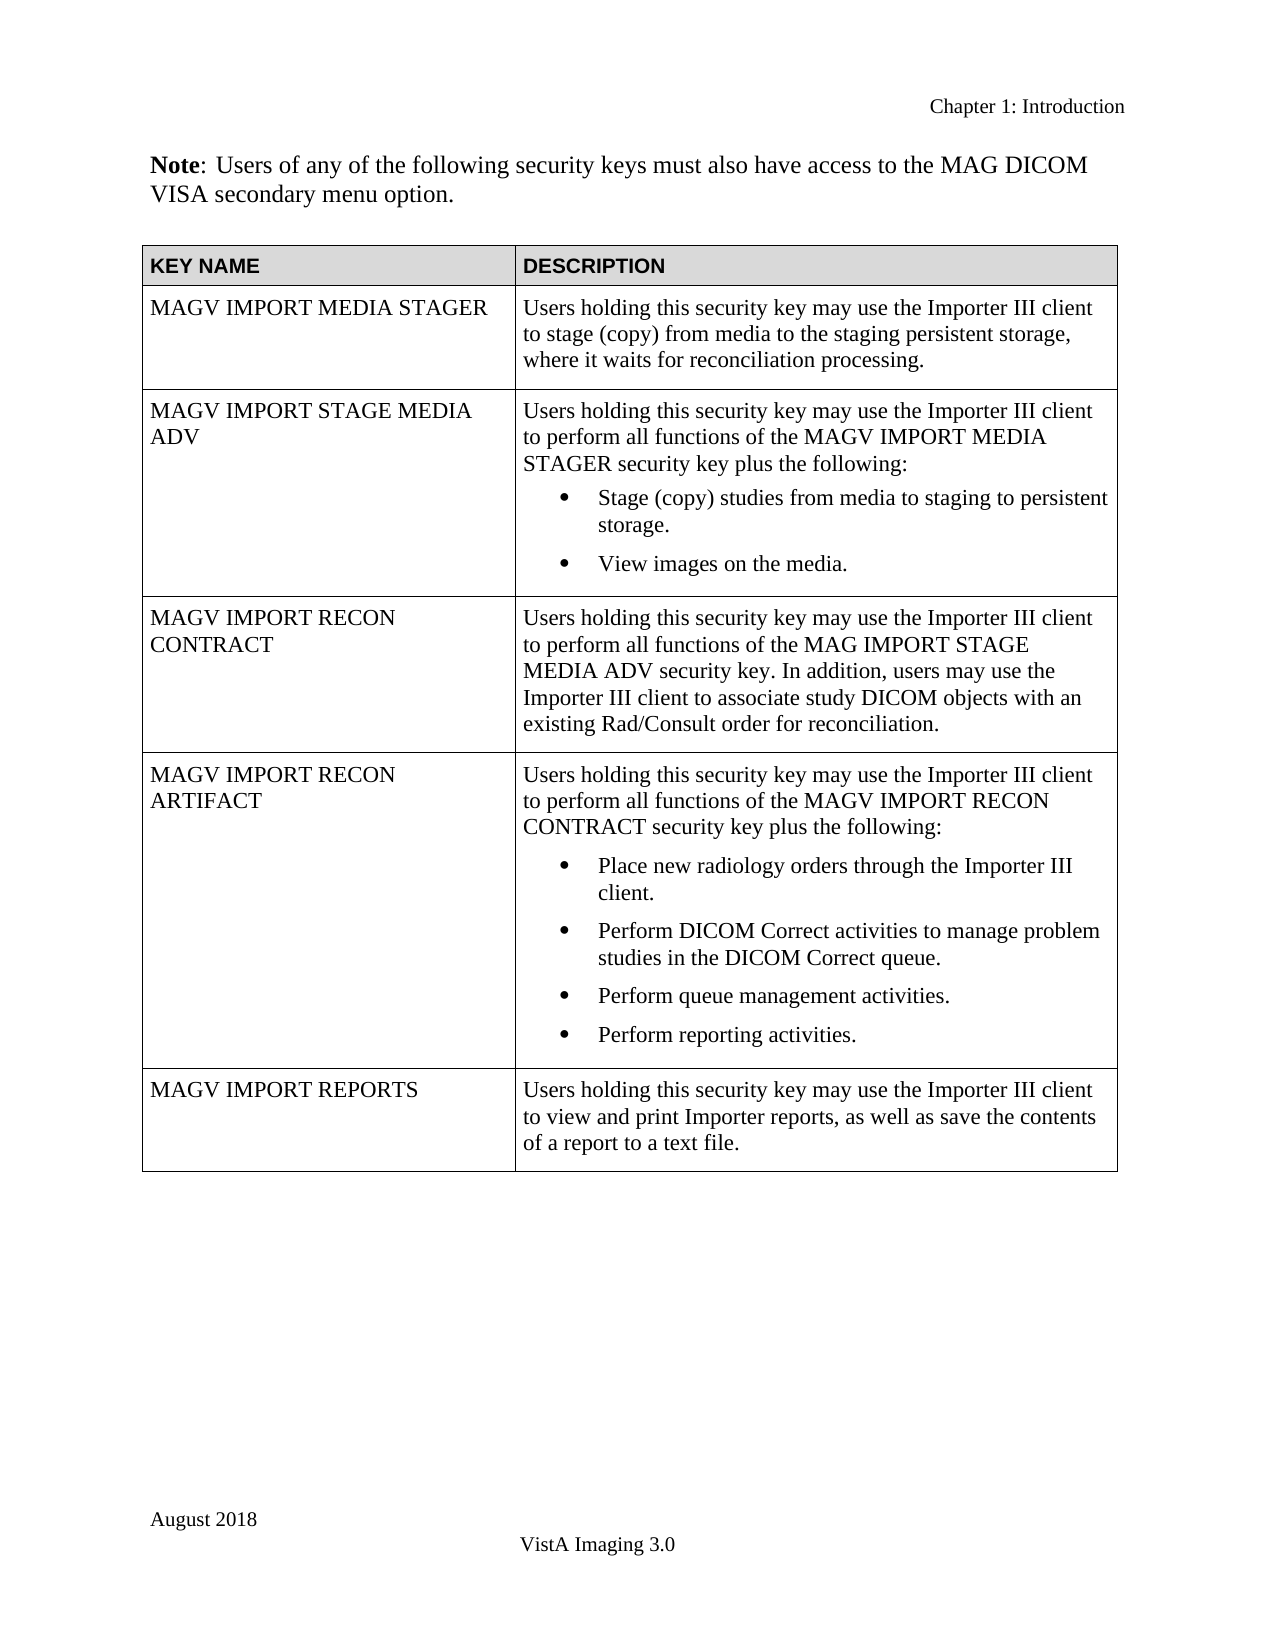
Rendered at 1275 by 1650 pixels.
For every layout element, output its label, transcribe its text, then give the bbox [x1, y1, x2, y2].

table_cell Users holding this security key may use the Importer III client to perform all functions of the MAGV IMPORT RECON CONTRACT security key plus the following: Place new radiology orders through the Importer III client. Perform DICOM Correct activities to manage problem studies in the DICOM Correct queue. Perform queue management activities. Perform reporting activities. [516, 753, 1117, 1068]
table_cell Users holding this security key may use the Importer III client to perform all functions of the MAGV IMPORT MEDIA STAGER security key plus the following: Stage (copy) studies from media to staging to persistent storage. View images on the media. [516, 390, 1117, 596]
table_cell MAGV IMPORT STAGE MEDIA ADV [143, 390, 515, 596]
table_cell Users holding this security key may use the Importer III client to view and print Importer reports, as well as save the contents of a report to a text file. [516, 1069, 1117, 1171]
table_header KEY NAME [143, 246, 515, 285]
table_cell MAGV IMPORT RECON ARTIFACT [143, 753, 515, 1068]
subtitle Note: Users of any of the following security keys must also have access to the MAG DICOM VISA secondary menu option. [150, 150, 1125, 207]
table_header DESCRIPTION [516, 246, 1117, 285]
table_cell MAGV IMPORT RECON CONTRACT [143, 597, 515, 752]
table_cell MAGV IMPORT REPORTS [143, 1069, 515, 1171]
table_cell MAGV IMPORT MEDIA STAGER [143, 286, 515, 388]
table_cell Users holding this security key may use the Importer III client to stage (copy) from media to the staging persistent storage, where it waits for reconciliation processing. [516, 286, 1117, 388]
table_cell Users holding this security key may use the Importer III client to perform all functions of the MAG IMPORT STAGE MEDIA ADV security key. In addition, users may use the Importer III client to associate study DICOM objects with an existing Rad/Consult order for reconciliation. [516, 597, 1117, 752]
